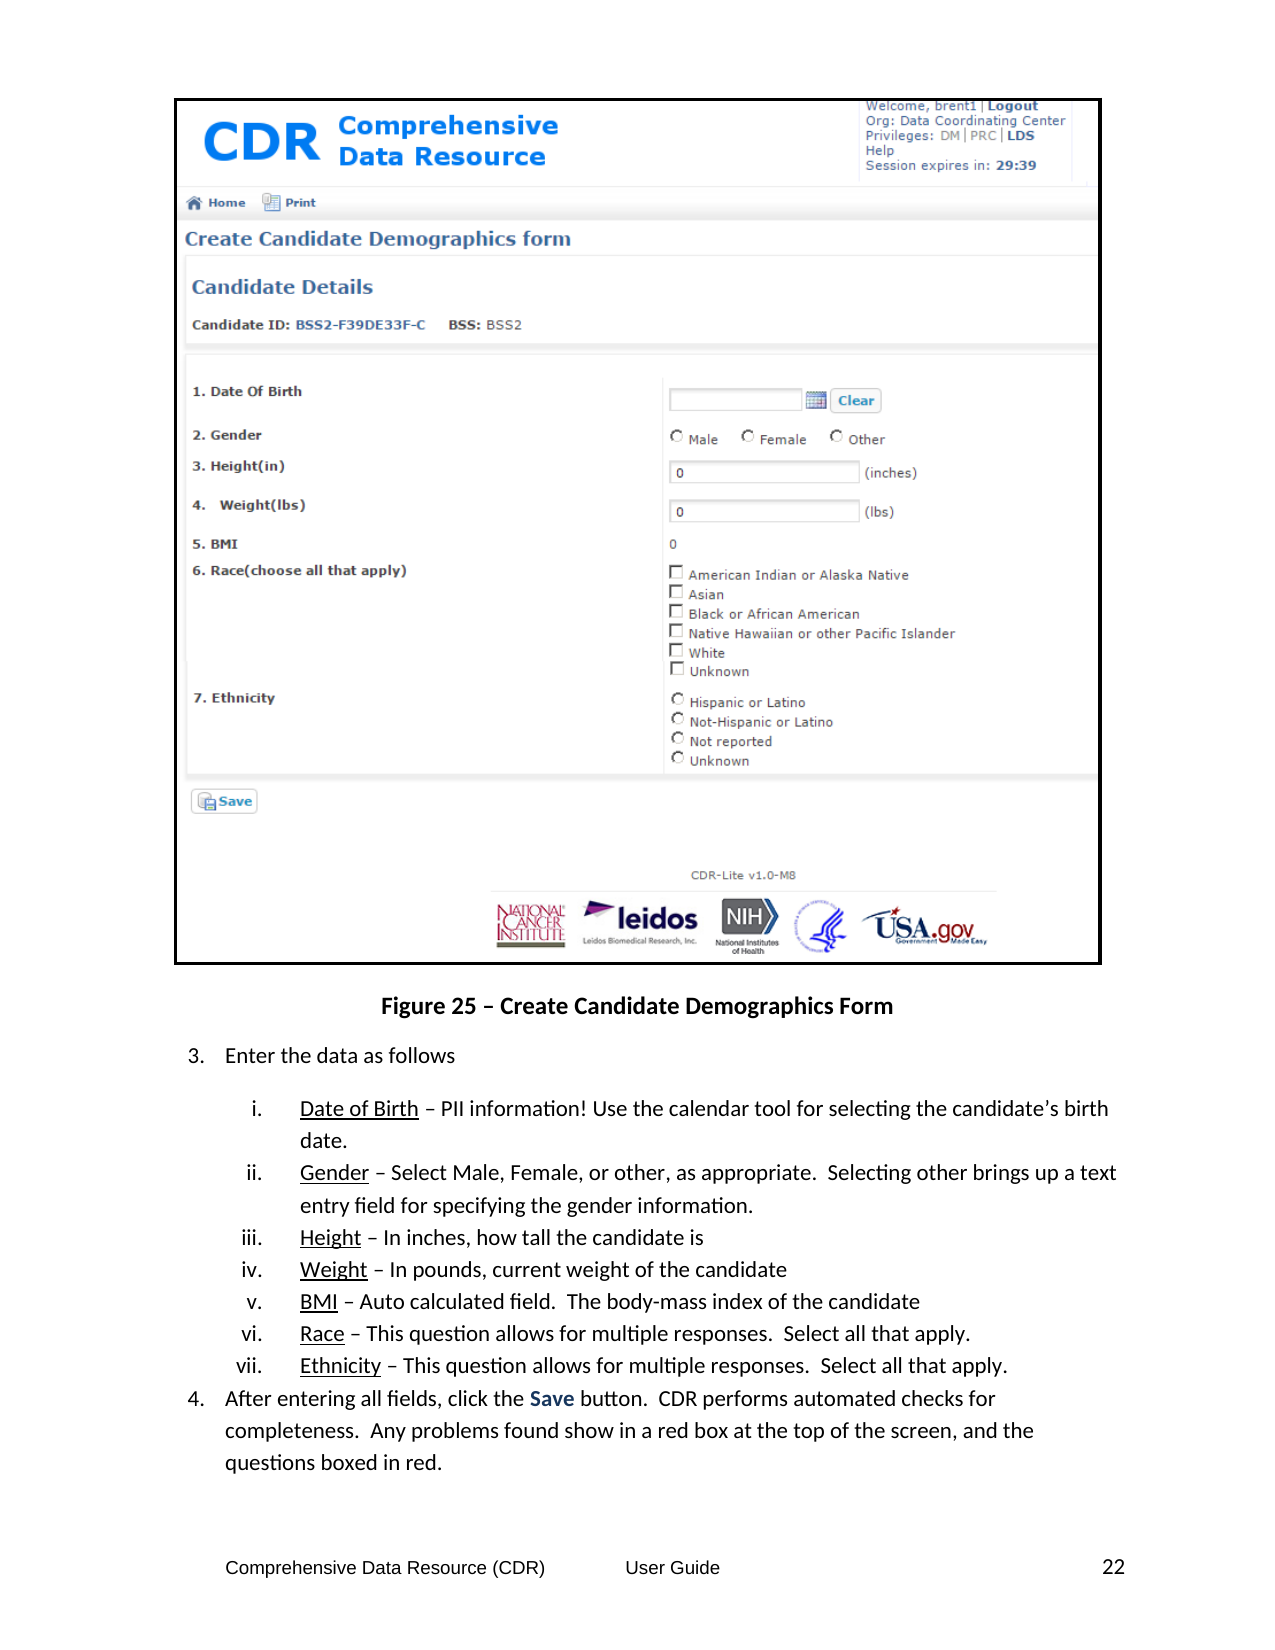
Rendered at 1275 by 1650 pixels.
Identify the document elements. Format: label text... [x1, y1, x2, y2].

list Gender – Select Male, Female, or other, as appropriate. Selecting other brings up a text entry field for specifying the gender information. [262, 1158, 1125, 1219]
list After entering all fields, click the Save button. CDR performs automated checks for completeness. Any problems found show in a red box at the top of the screen, and the questions boxed in red. [187, 1384, 1125, 1476]
list Height – In inches, how tall the candidate is [262, 1223, 1125, 1251]
list Date of Birth – PII information! Use the calendar tool for selecting the candidate’s birth date. [262, 1094, 1125, 1154]
list Ethnicity – This question allows for multiple responses. Select all that apply. [262, 1352, 1125, 1380]
list Enter the data as follows [187, 1041, 1125, 1069]
picture [177, 101, 1098, 962]
list BMI – Auto calculated field. The body-mass index of the candidate [262, 1287, 1125, 1315]
list Weight – In pounds, current weight of the candidate [262, 1255, 1125, 1283]
list Race – This question allows for multiple responses. Select all that apply. [262, 1319, 1125, 1347]
